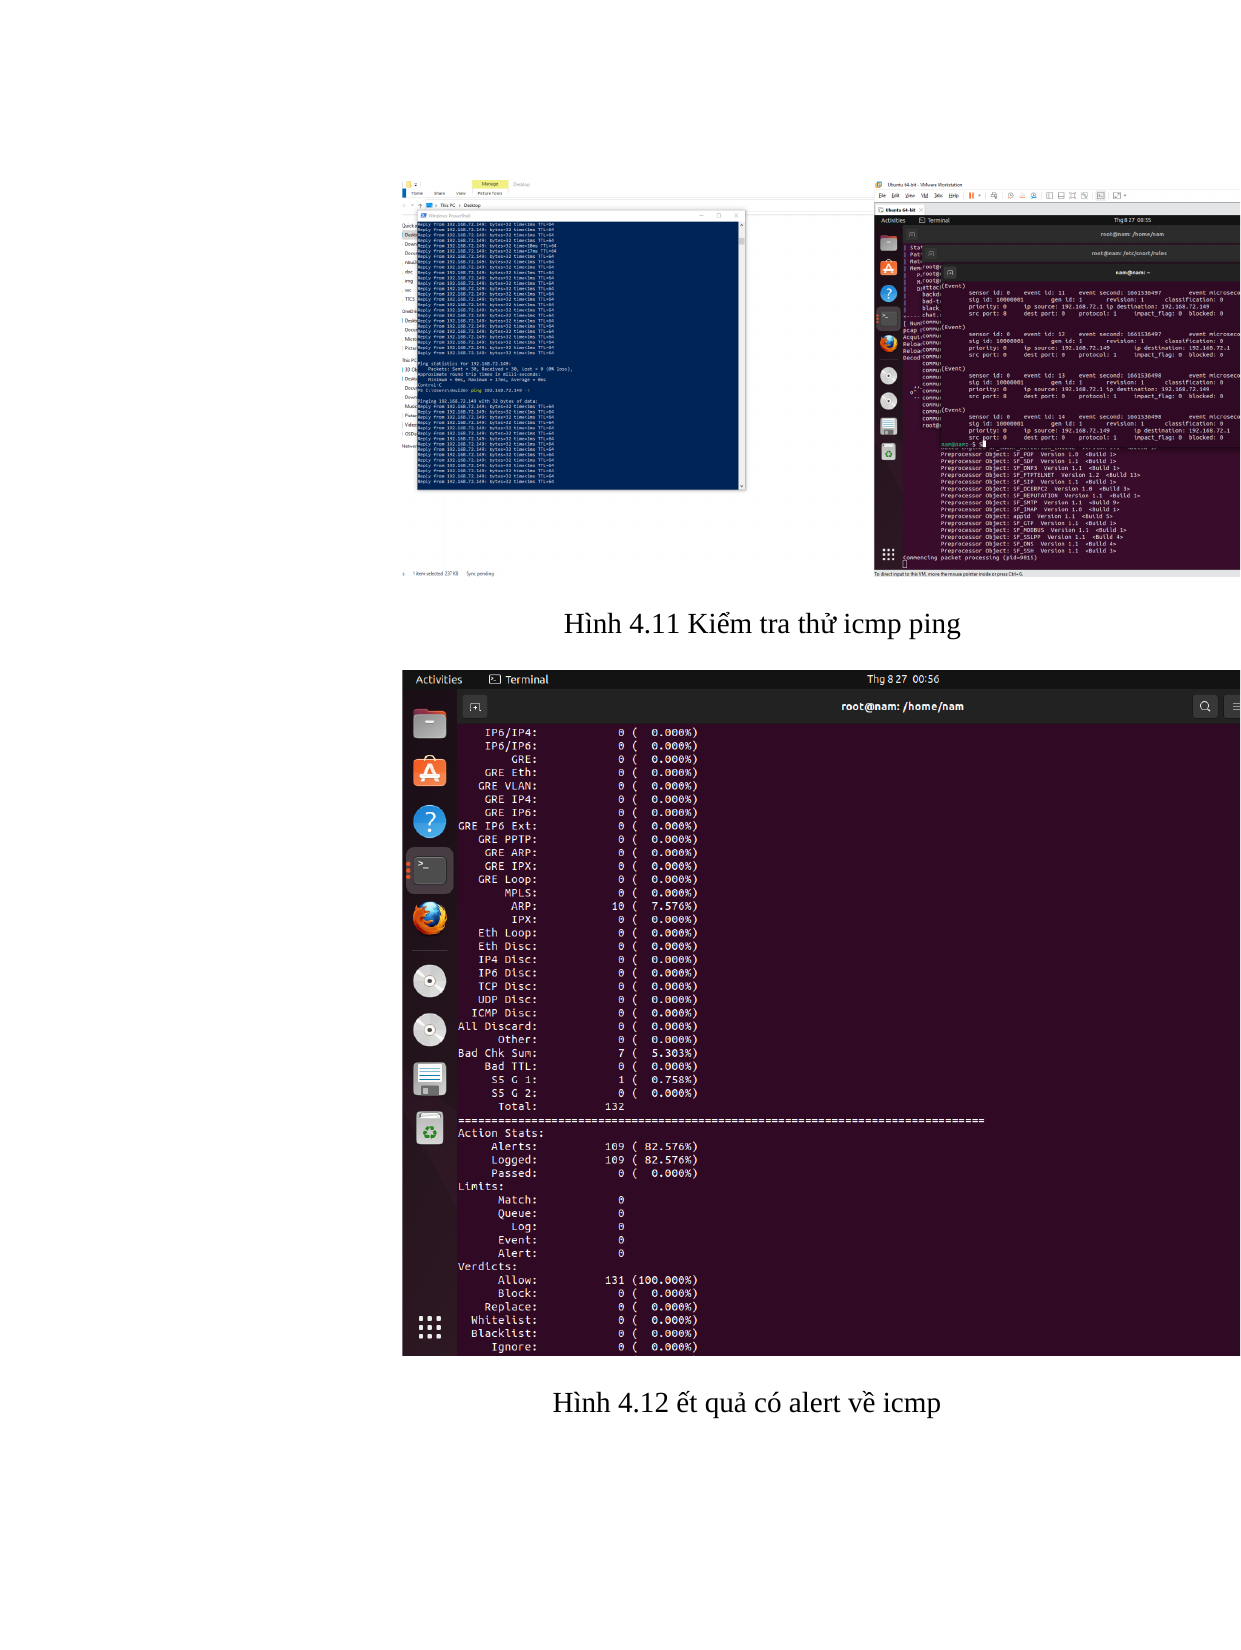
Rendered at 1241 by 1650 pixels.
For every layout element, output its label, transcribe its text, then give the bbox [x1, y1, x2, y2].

text Hình 4.11 Kiểm tra thử icmp ping [402, 606, 1122, 640]
text Hình 4.12 ết quả có alert về icmp [177, 1385, 1122, 1419]
picture [402, 180, 1241, 577]
picture [402, 670, 1241, 1356]
